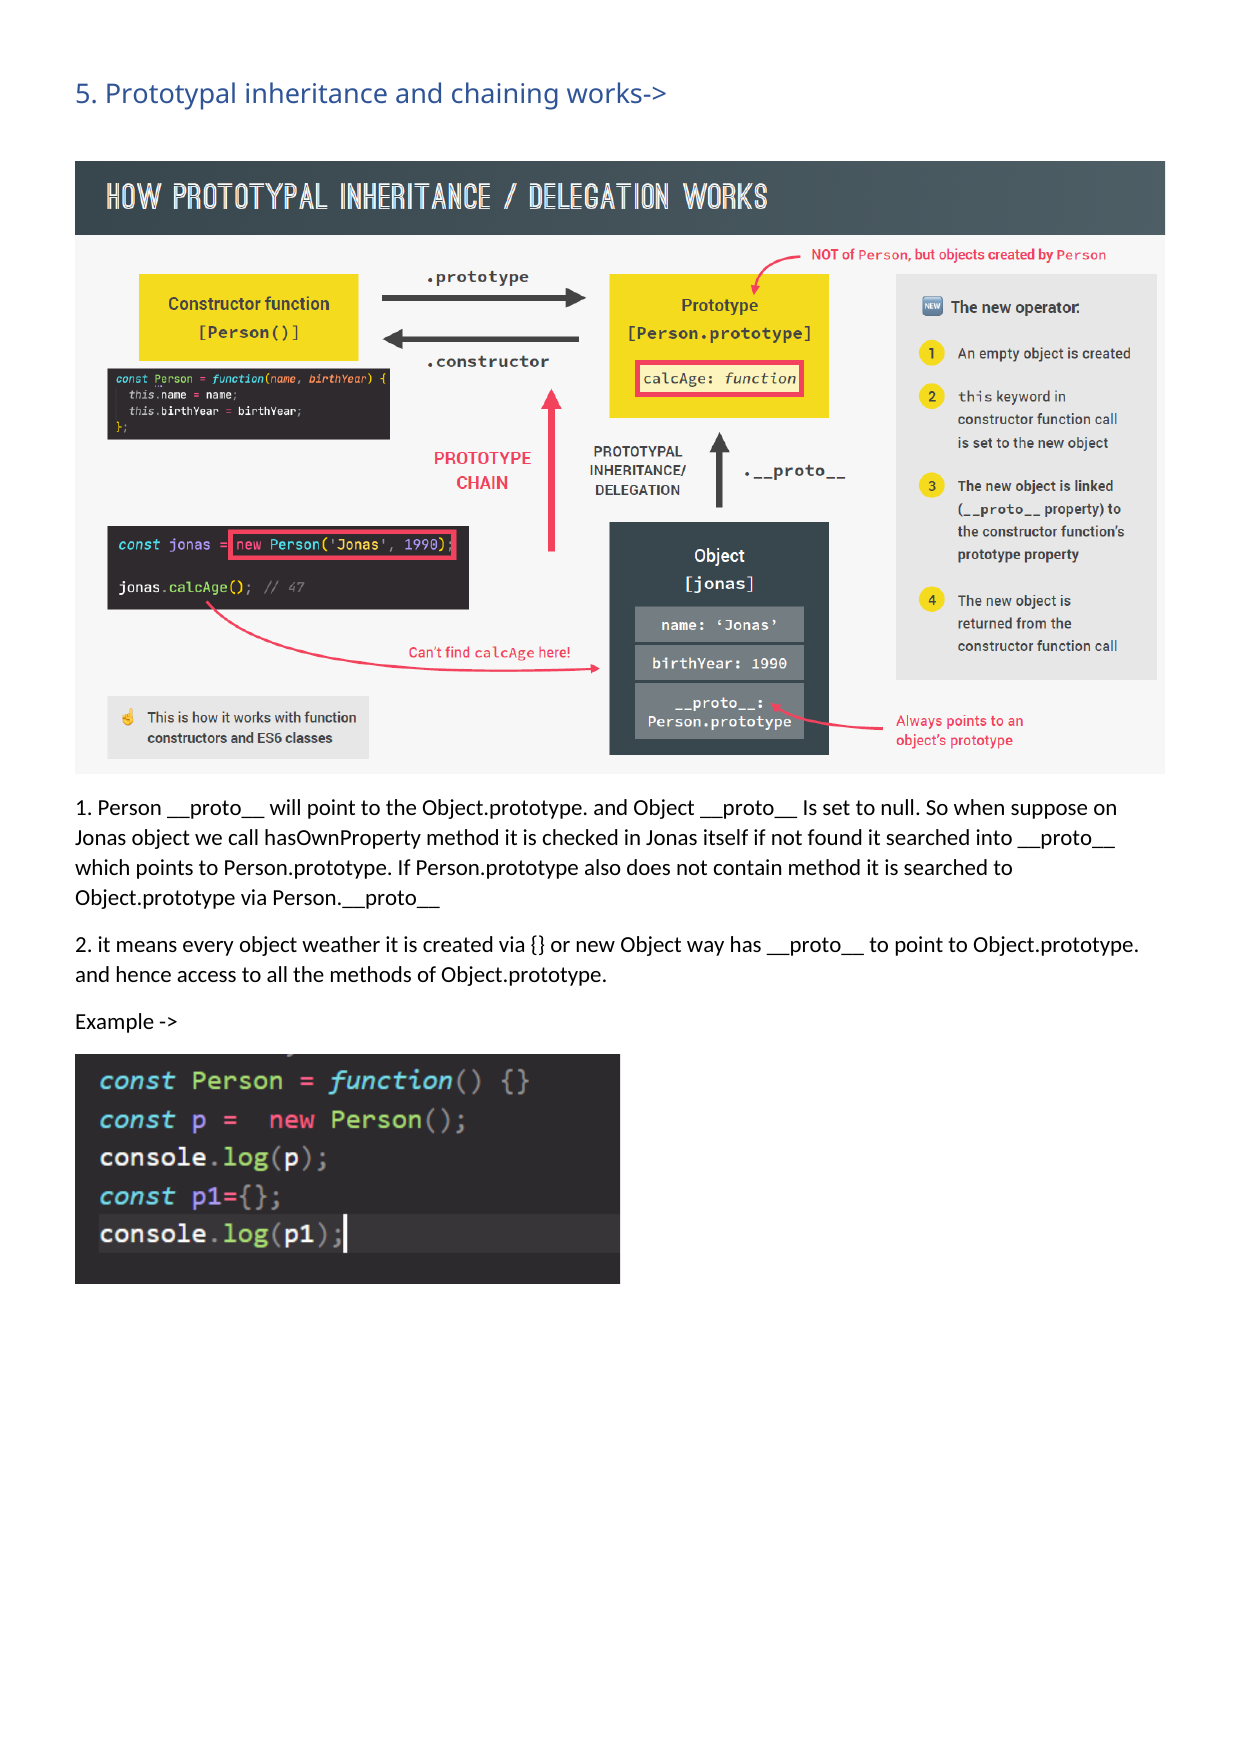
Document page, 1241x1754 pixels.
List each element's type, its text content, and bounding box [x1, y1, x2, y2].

text 1. Person __proto__ will point to the Object.prototype. and Object __proto__ Is set to null. So when suppose on Jonas object we call hasOwnProperty method it is checked in Jonas itself if not found it searched into __proto__ which points to Person.prototype. If Person.prototype also does not contain method it is searched to Object.prototype via Person.__proto__ [75, 793, 1165, 911]
subtitle 5. Prototypal inheritance and chaining works-> [75, 75, 1165, 112]
picture [75, 161, 1166, 774]
text 2. it means every object weather it is created via {} or new Object way has __proto__ to point to Object.prototype. and hence access to all the methods of Object.prototype. [75, 930, 1165, 988]
text Example -> [75, 1007, 1165, 1035]
picture [75, 1054, 621, 1284]
